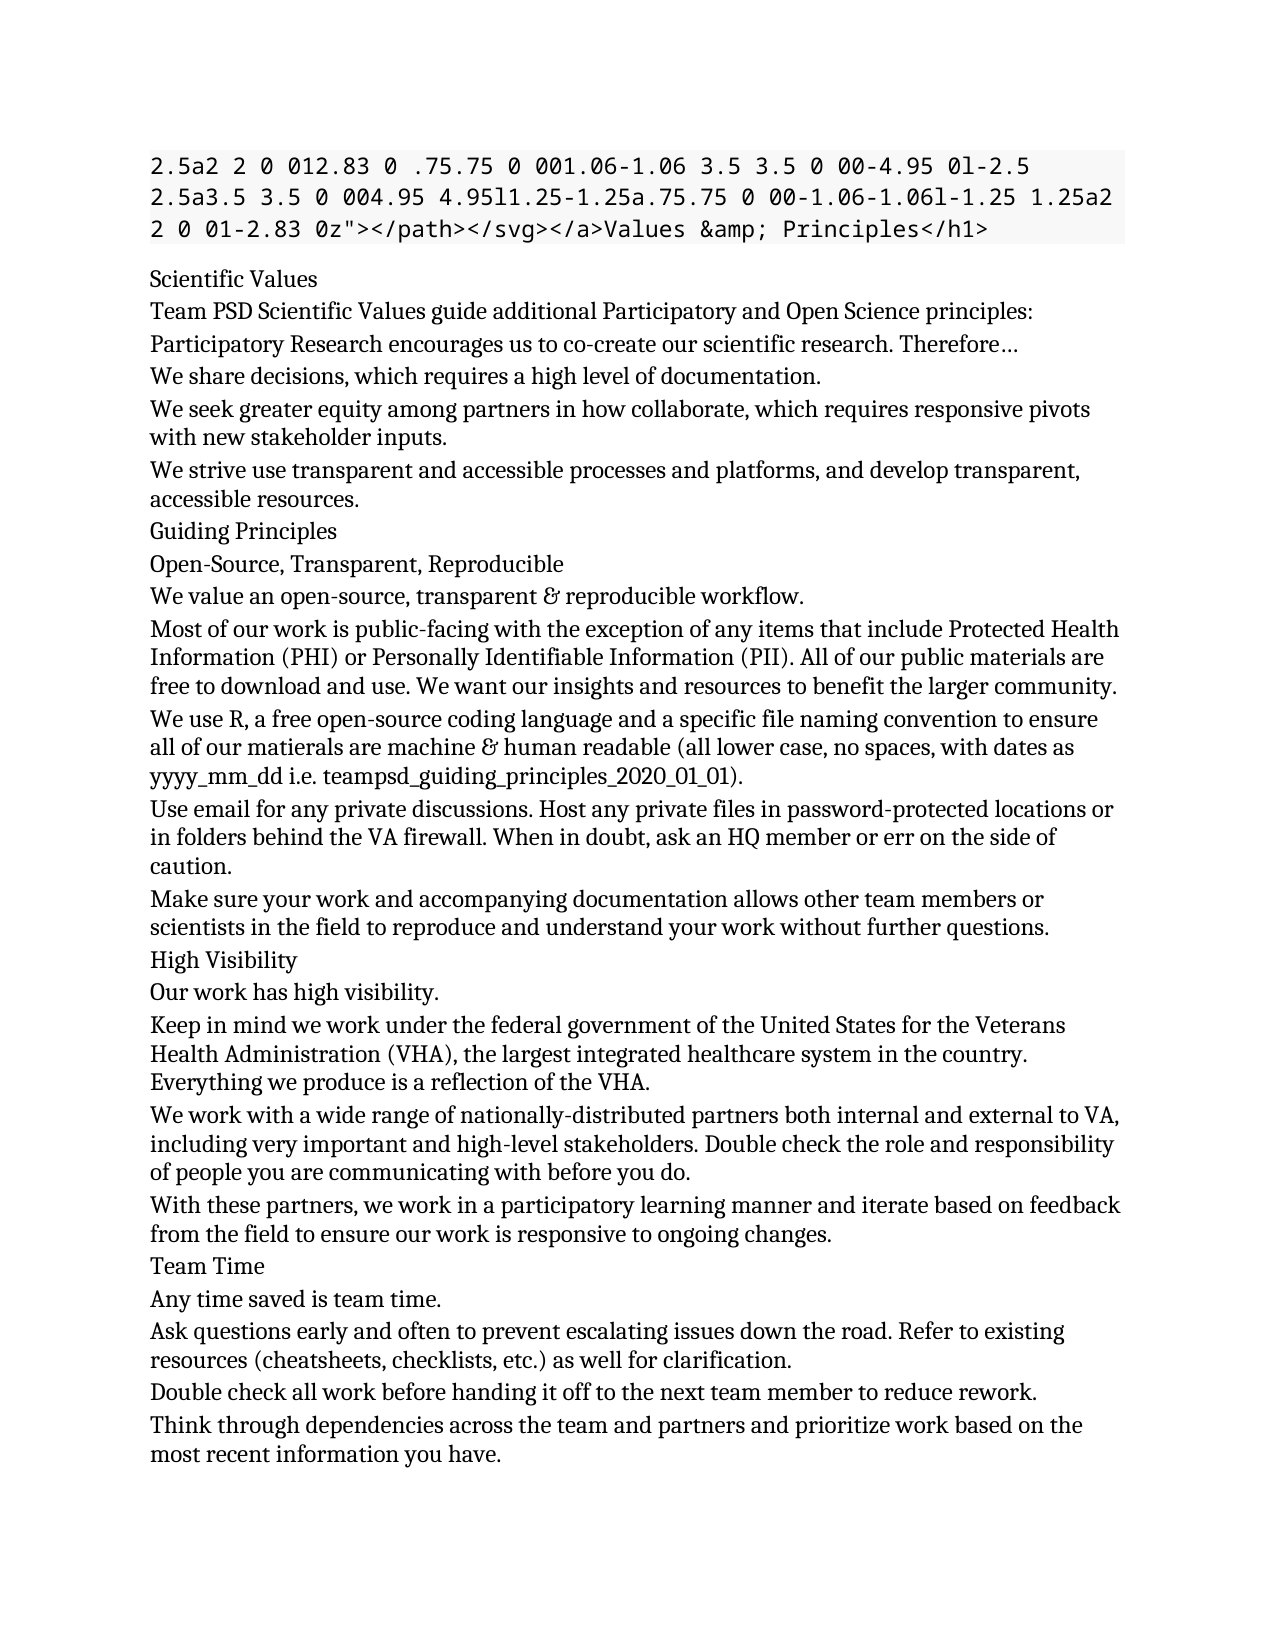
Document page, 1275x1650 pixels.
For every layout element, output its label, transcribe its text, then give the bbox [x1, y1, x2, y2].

text We work with a wide range of nationally-distributed partners both internal and external to VA, including very important and high-level stakeholders. Double check the role and responsibility of people you are communicating with before you do. [150, 1101, 1125, 1187]
text Our work has high visibility. [150, 978, 1125, 1007]
text We value an open-source, transparent & reproducible workflow. [150, 582, 1125, 611]
text Team Time [150, 1252, 1125, 1281]
text Think through dependencies across the team and partners and prioritize work based on the most recent information you have. [150, 1411, 1125, 1468]
text Guiding Principles [150, 517, 1125, 546]
text We use R, a free open-source coding language and a specific file naming convention to ensure all of our matierals are machine & human readable (all lower case, no spaces, with dates as yyyy_mm_dd i.e. teampsd_guiding_principles_2020_01_01). [150, 704, 1125, 791]
text Most of our work is public-facing with the exception of any items that include Protected Health Information (PHI) or Personally Identifiable Information (PII). All of our public materials are free to download and use. We want our insights and resources to benefit the larger community. [150, 614, 1125, 701]
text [150, 150, 1125, 244]
text Team PSD Scientific Values guide additional Participatory and Open Science principles: [150, 297, 1125, 326]
text Make sure your work and accompanying documentation allows other team members or scientists in the field to reproduce and understand your work without further questions. [150, 884, 1125, 942]
text Ask questions early and often to prevent escalating issues down the road. Refer to existing resources (cheatsheets, checklists, etc.) as well for clarification. [150, 1317, 1125, 1374]
text We share decisions, which requires a high level of documentation. [150, 362, 1125, 391]
text Double check all work before handing it off to the next team member to reduce rework. [150, 1378, 1125, 1407]
text High Visibility [150, 946, 1125, 974]
text We strive use transparent and accessible processes and platforms, and develop transparent, accessible resources. [150, 456, 1125, 513]
text Keep in mind we work under the federal government of the United States for the Veterans Health Administration (VHA), the largest integrated healthcare system in the country. Everything we produce is a reflection of the VHA. [150, 1011, 1125, 1097]
text With these partners, we work in a participatory learning manner and iterate based on feedback from the field to ensure our work is responsive to ongoing changes. [150, 1191, 1125, 1248]
text Use email for any private discussions. Host any private files in password-protected locations or in folders behind the VA firewall. When in doubt, ask an HQ member or err on the side of caution. [150, 794, 1125, 881]
text Participatory Research encourages us to co-create our scientific research. Therefore… [150, 329, 1125, 358]
text Any time saved is team time. [150, 1284, 1125, 1313]
text We seek greater equity among partners in how collaborate, which requires responsive pivots with new stakeholder inputs. [150, 394, 1125, 452]
text Scientific Values [150, 264, 1125, 293]
text Open-Source, Transparent, Reproducible [150, 549, 1125, 578]
